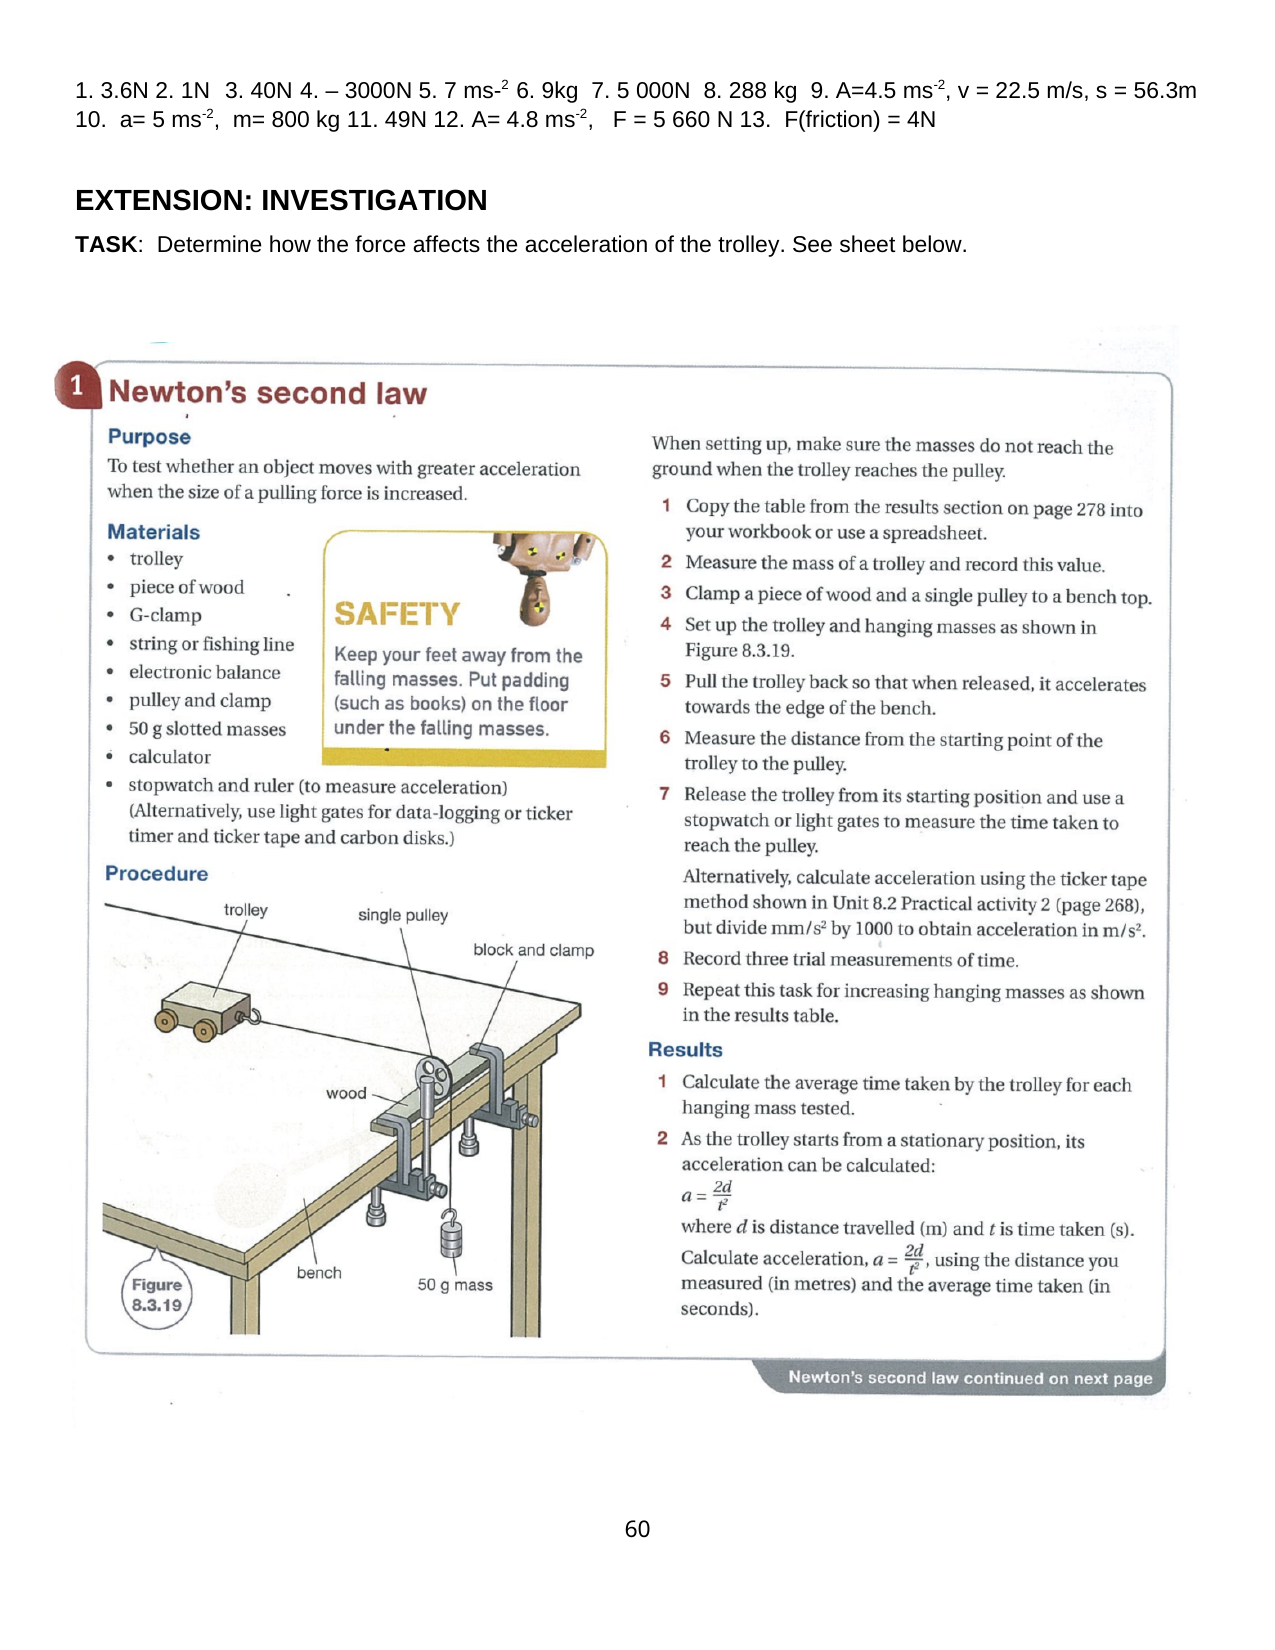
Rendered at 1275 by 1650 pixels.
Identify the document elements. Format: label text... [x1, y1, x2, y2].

text EXTENSION: INVESTIGATION [75, 187, 1200, 217]
text TASK: Determine how the force affects the acceleration of the trolley. See sheet below. [75, 229, 1200, 258]
text 1. 3.6N 2. 1N 3. 40N 4. – 3000N 5. 7 ms-2 6. 9kg 7. 5 000N 8. 288 kg 9. A=4.5 ms-2, v = 22.5 m/s, s = 56.3m 10. a= 5 ms-2, m= 800 kg 11. 49N 12. A= 4.8 ms-2, F = 5 660 N 13. F(friction) = 4N [75, 75, 1200, 133]
picture [55, 326, 1197, 1428]
